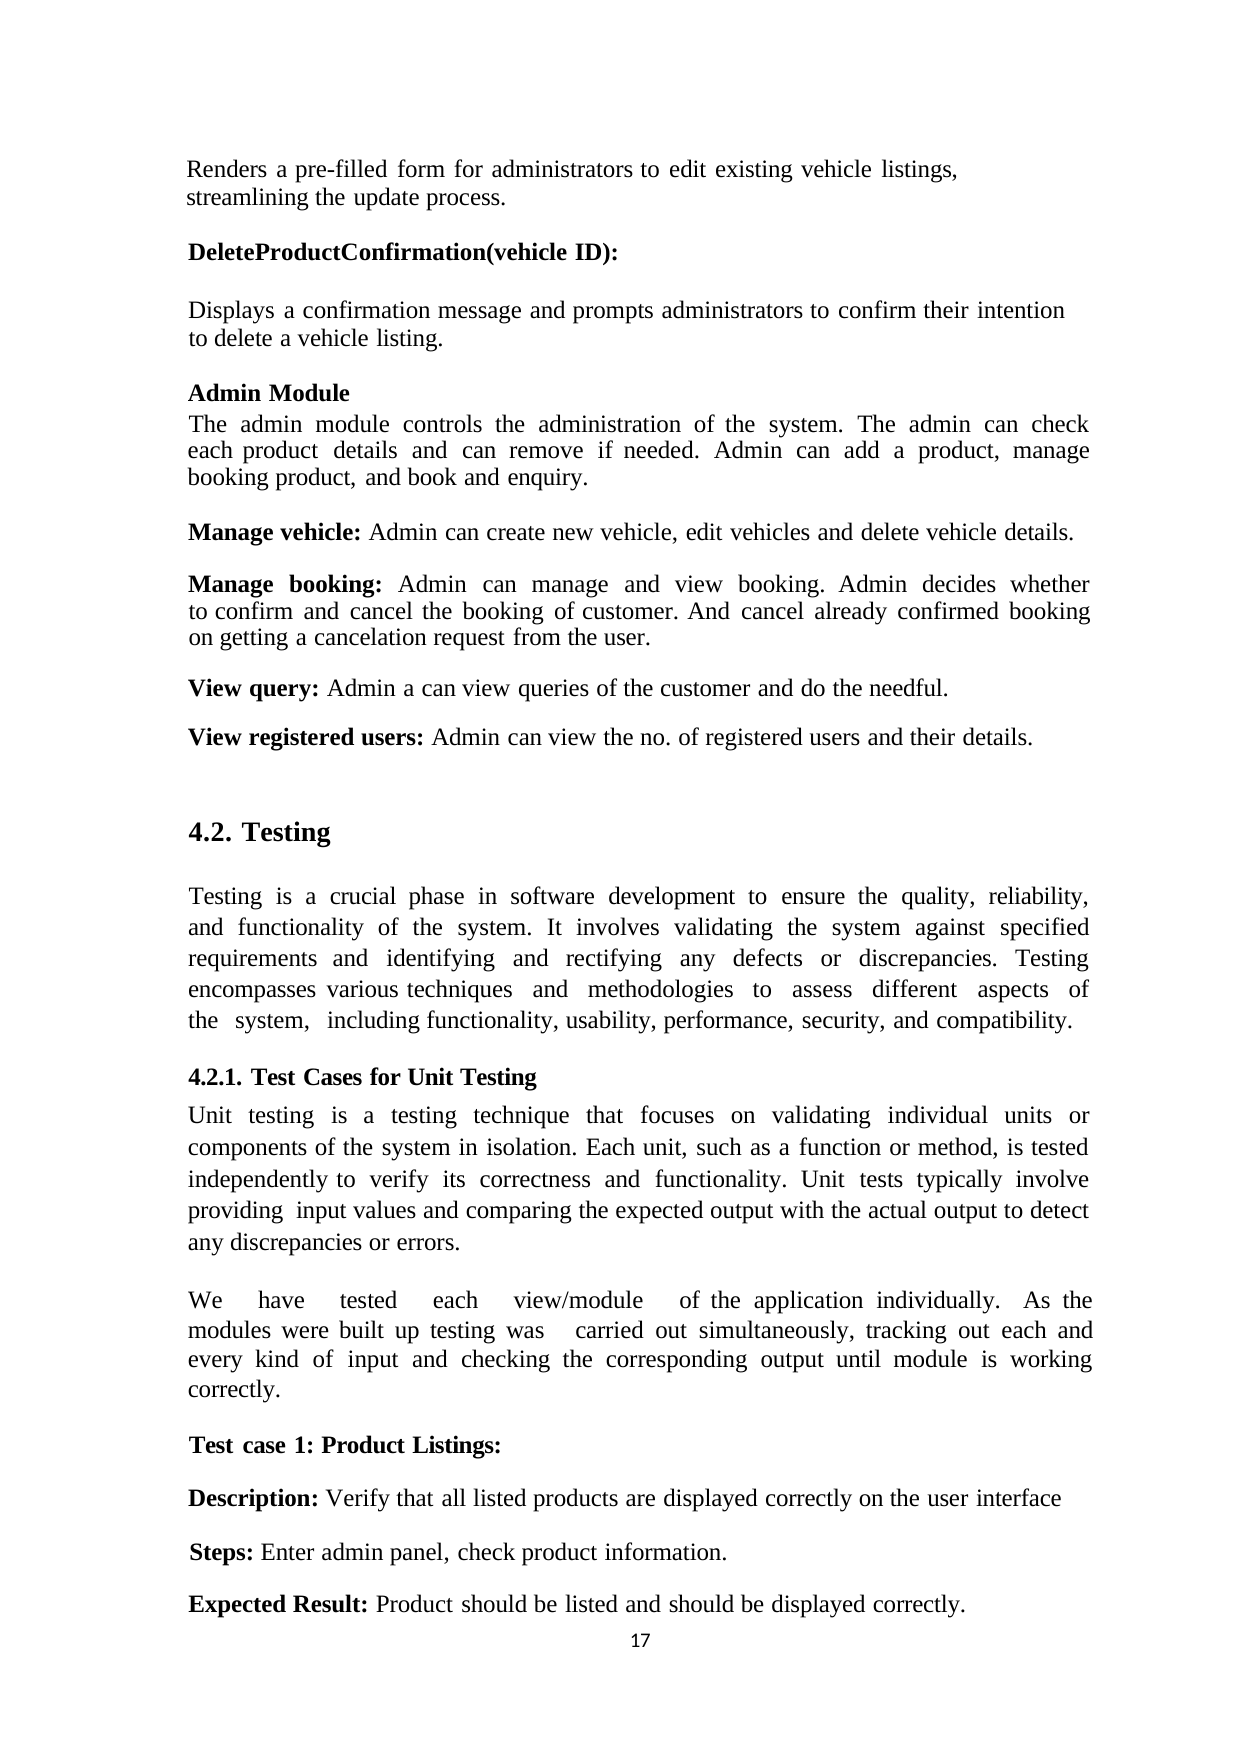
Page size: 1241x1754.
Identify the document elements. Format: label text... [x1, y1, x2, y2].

text View registered users: Admin can view the no. of registered users and their details. [188, 727, 1093, 750]
text Manage vehicle: Admin can create new vehicle, edit vehicles and delete vehicle details. [188, 522, 1093, 544]
text 4.2. Testing [188, 821, 1093, 846]
text We have tested each view/module of the application individually. As the modules were built up testing was carried out simultaneously, tracking out each and every kind of input and checking the corresponding output until module is working correctly. [188, 1285, 1093, 1403]
text DeleteProductConfirmation(vehicle ID): [188, 242, 1093, 265]
text Renders a pre-filled form for administrators to edit existing vehicle listings, streamlining the update process. [186, 155, 1089, 211]
text View query: Admin a can view queries of the customer and do the needful. [188, 678, 1093, 701]
text The admin module controls the administration of the system. The admin can check each product details and can remove if needed. Admin can add a product, manage booking product, and book and enquiry. [187, 411, 1090, 491]
text Manage booking: Admin can manage and view booking. Admin decides whether to confirm and cancel the booking of customer. And cancel already confirmed booking on getting a cancelation request from the user. [188, 571, 1090, 651]
text 4.2.1. Test Cases for Unit Testing [188, 1068, 1093, 1090]
text Testing is a crucial phase in software development to ensure the quality, reliability, and functionality of the system. It involves validating the system against specified requirements and identifying and rectifying any defects or discrepancies. Testing encompasses various techniques and methodologies to assess different aspects of the system, including functionality, usability, performance, security, and compatibility. [188, 881, 1089, 1034]
text Expected Result: Product should be listed and should be displayed correctly. [188, 1594, 1093, 1617]
text Steps: Enter admin panel, check product information. [189, 1543, 1093, 1565]
text Unit testing is a testing technique that focuses on validating individual units or components of the system in isolation. Each unit, such as a function or method, is tested independently to verify its correctness and functionality. Unit tests typically involve providing input values and comparing the expected output with the actual output to detect any discrepancies or errors. [188, 1100, 1090, 1256]
text Test case 1: Product Listings: [188, 1436, 1093, 1458]
text Description: Verify that all listed products are displayed correctly on the user interface [188, 1489, 1093, 1511]
text Displays a confirmation message and prompts administrators to confirm their intention to delete a vehicle listing. [188, 296, 1089, 352]
text Admin Module [188, 383, 1093, 406]
